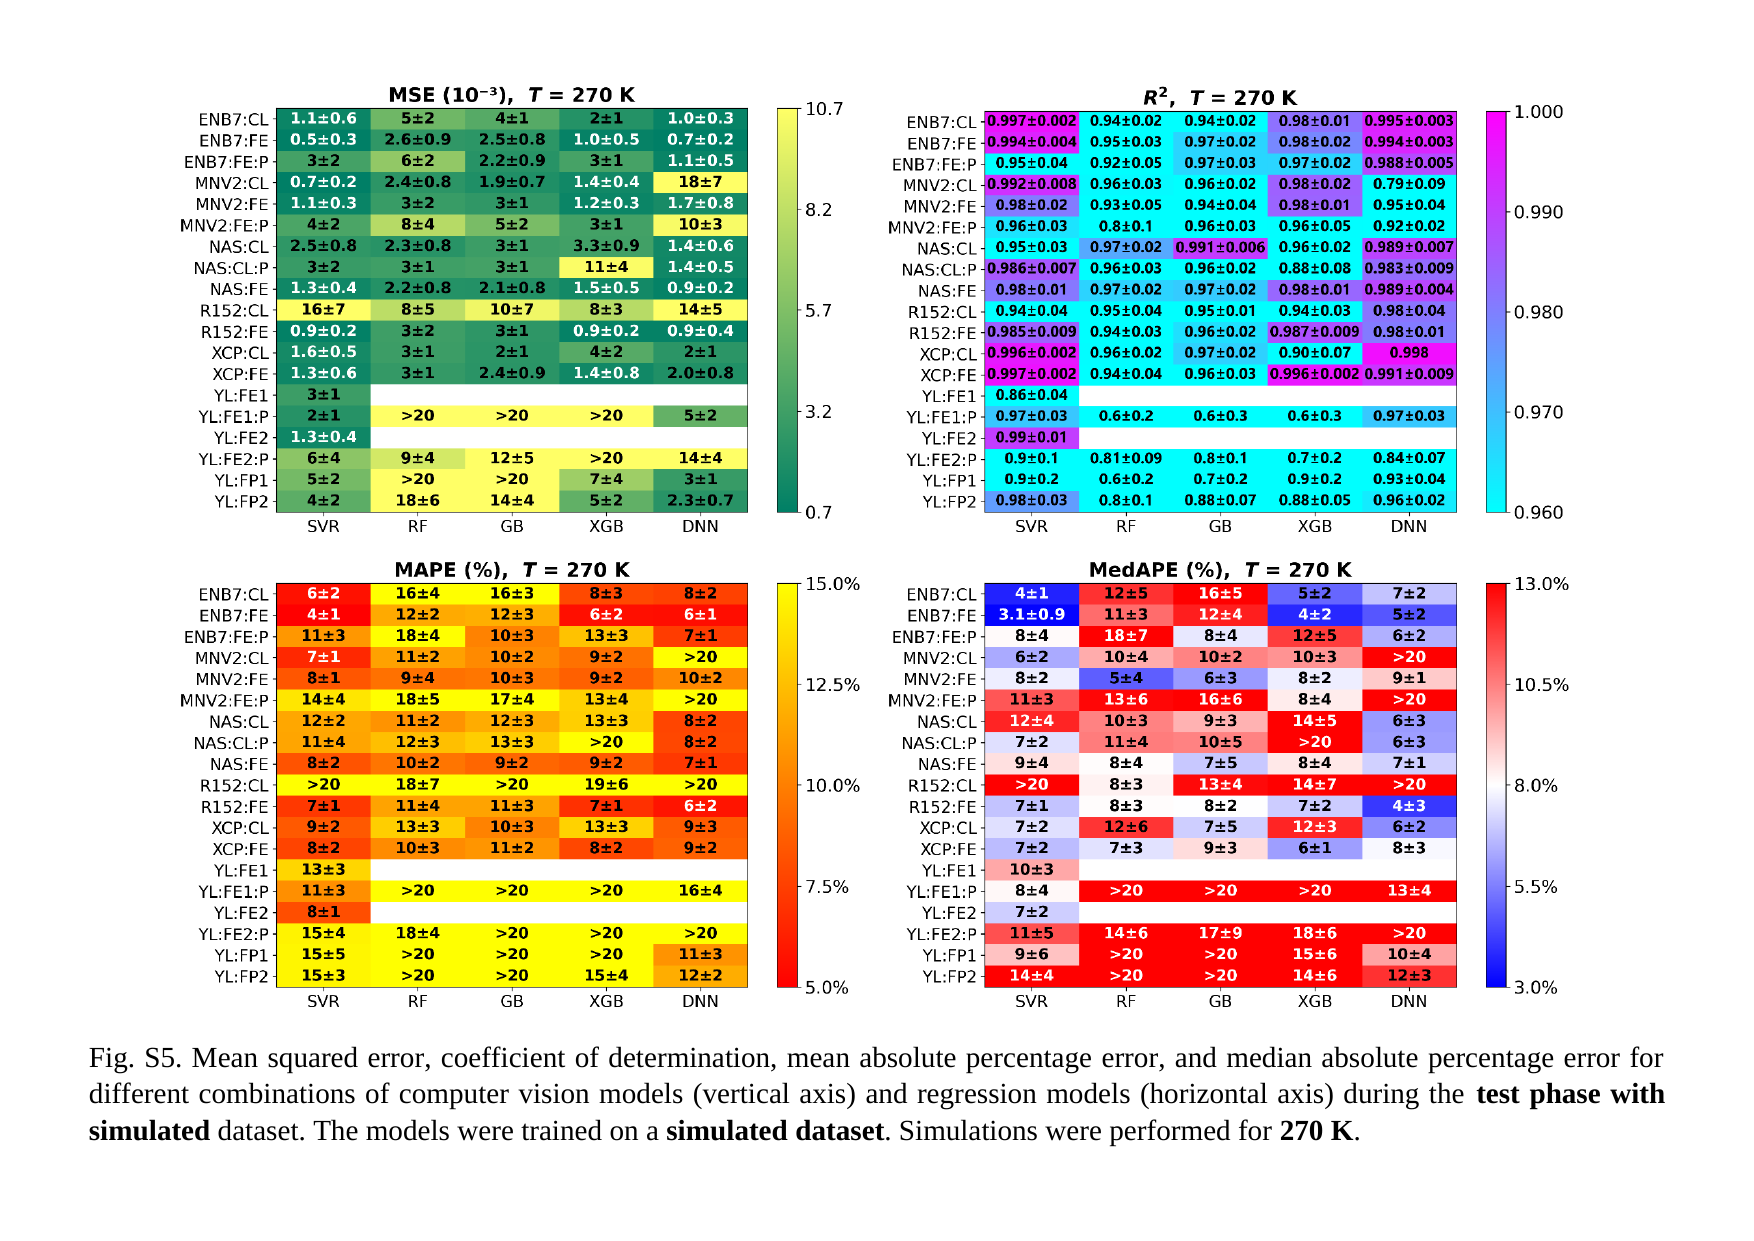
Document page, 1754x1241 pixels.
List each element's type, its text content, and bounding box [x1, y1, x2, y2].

picture [168, 548, 1586, 1022]
picture [168, 73, 1586, 547]
text Fig. S5. Mean squared error, coefficient of determination, mean absolute percentage error, and median absolute percentage error for different combinations of computer vision models (vertical axis) and regression models (horizontal axis) during the test phase with simulated dataset. The models were trained on a simulated dataset. Simulations were performed for 270 K. [89, 1041, 1665, 1146]
